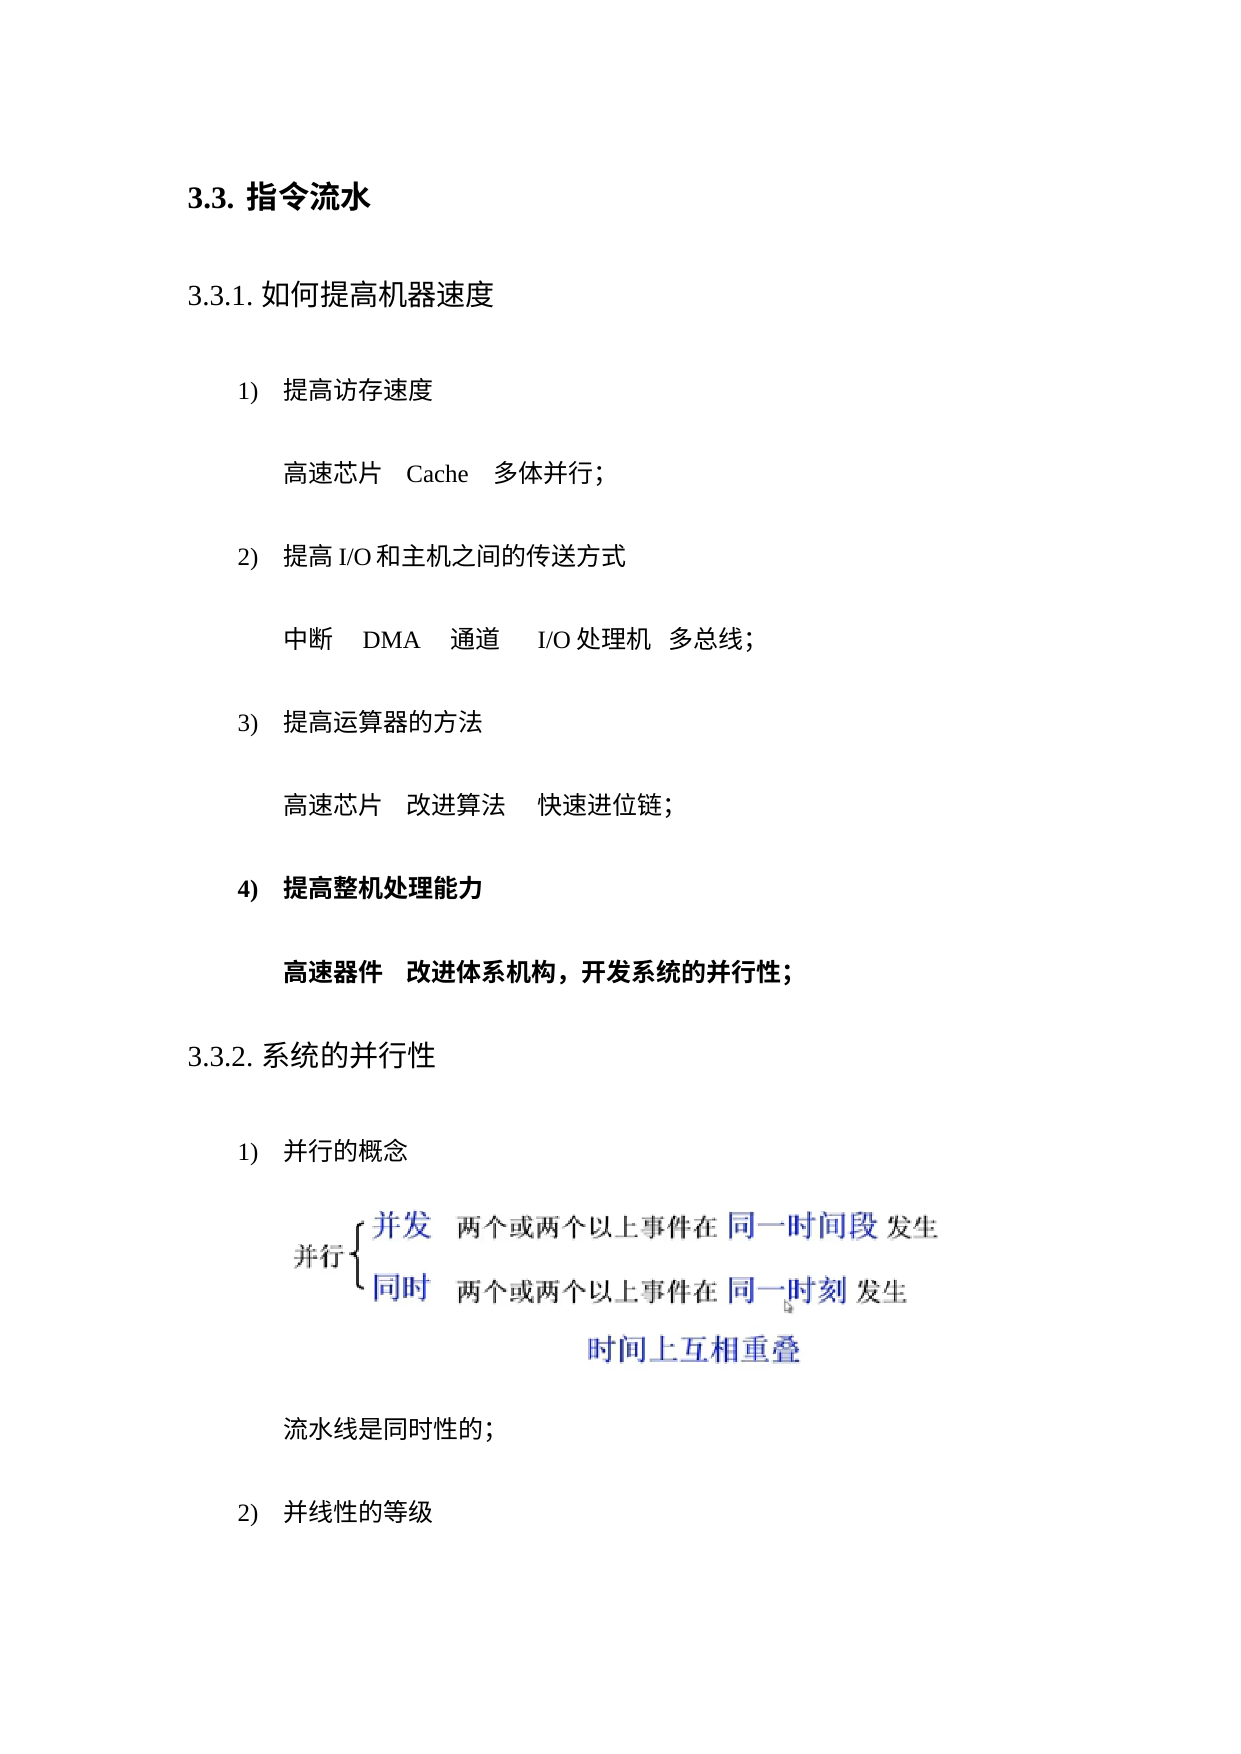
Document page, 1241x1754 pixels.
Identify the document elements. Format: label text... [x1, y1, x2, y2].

list 中断 DMA 通道 I/O处理机 多总线； [283, 605, 1053, 670]
list 提高I/O和主机之间的传送方式 [237, 522, 1053, 587]
list 提高整机处理能力 [237, 854, 1053, 919]
list 提高运算器的方法 [237, 688, 1053, 753]
list 提高访存速度 [237, 356, 1053, 421]
list 高速芯片 Cache 多体并行； [283, 439, 1053, 504]
list 高速器件 改进体系机构，开发系统的并行性； [283, 938, 1053, 1003]
list 流水线是同时性的； [283, 1395, 1053, 1460]
picture [287, 1199, 954, 1377]
subtitle 系统的并行性 [187, 1021, 1053, 1086]
list 并行的概念 [237, 1117, 1053, 1182]
subtitle 指令流水 [187, 162, 1053, 227]
list 高速芯片 改进算法 快速进位链； [283, 771, 1053, 836]
subtitle 如何提高机器速度 [187, 260, 1053, 325]
list 并线性的等级 [237, 1478, 1053, 1543]
